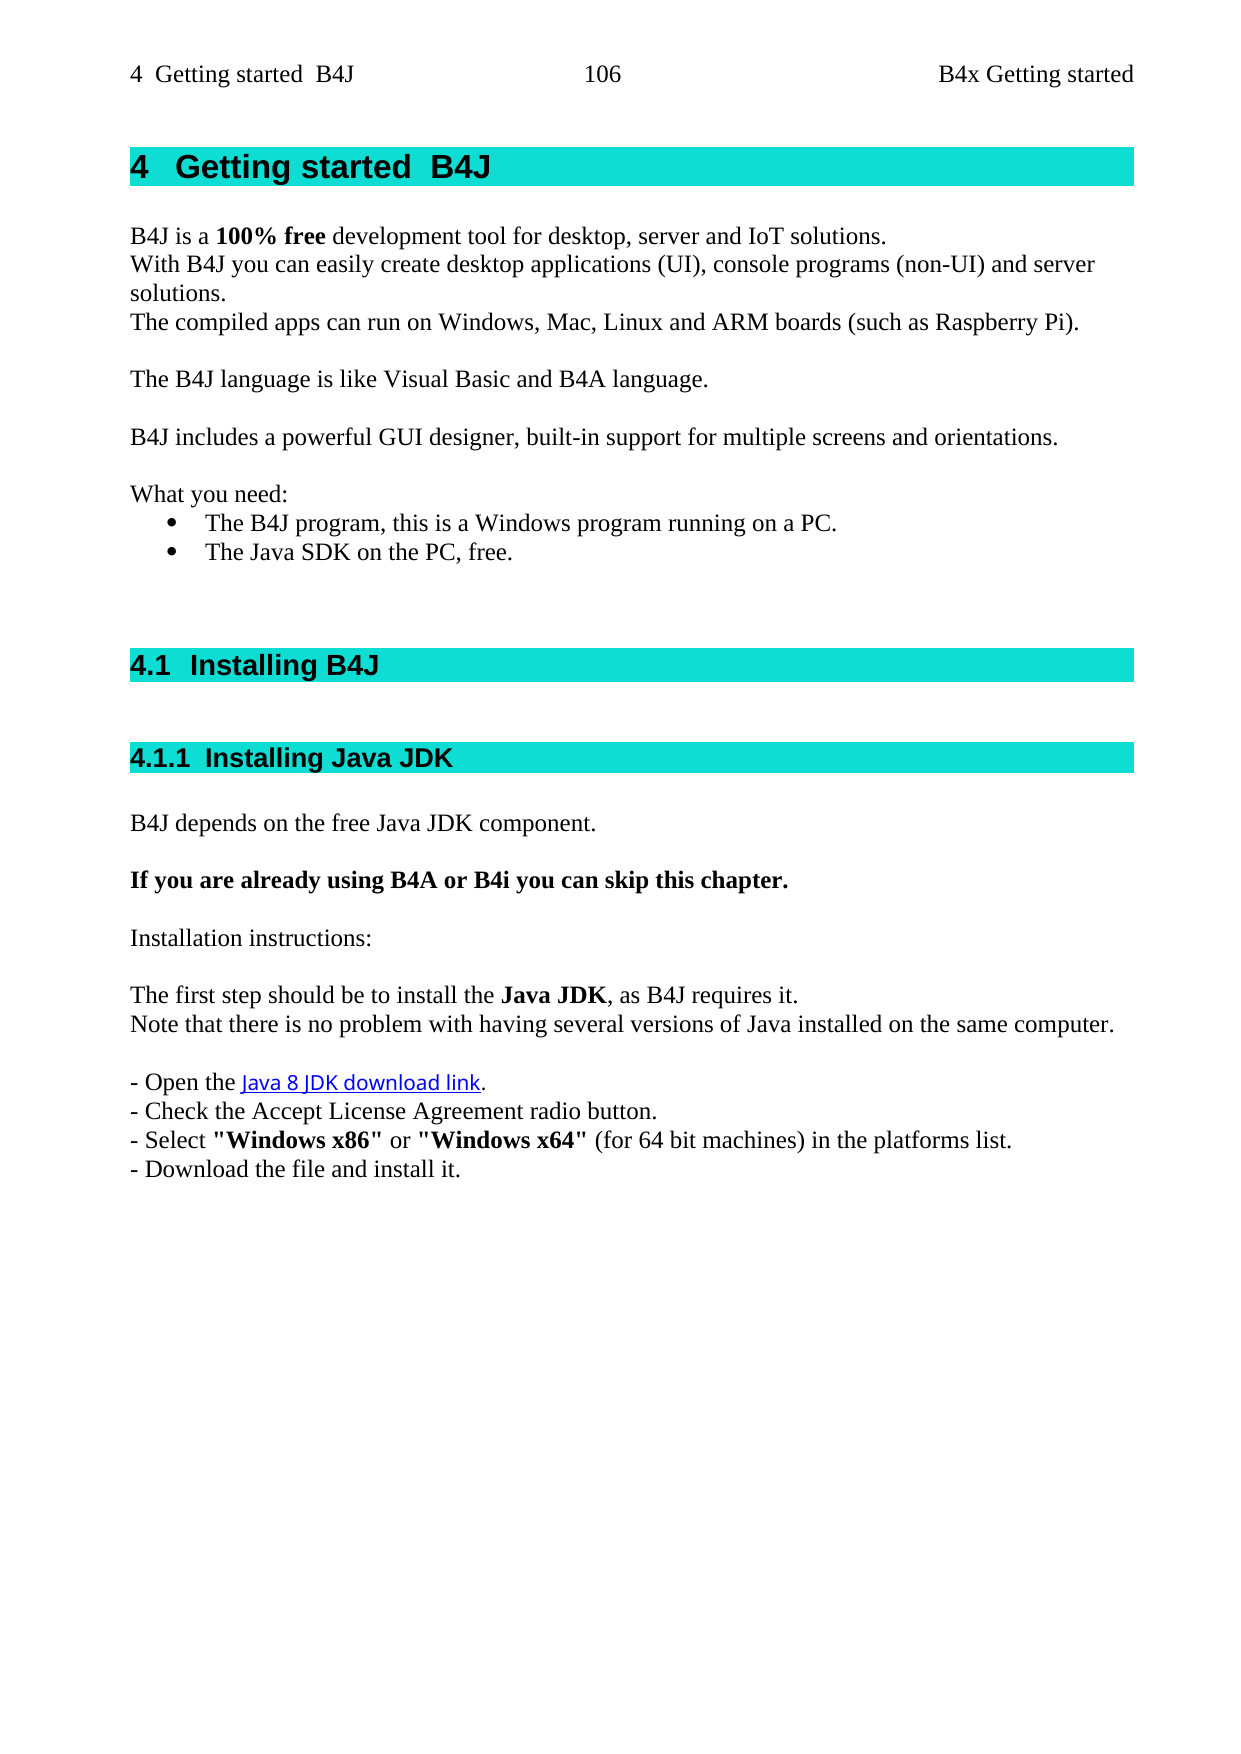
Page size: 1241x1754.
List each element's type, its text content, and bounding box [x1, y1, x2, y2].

list The B4J program, this is a Windows program running on a PC. [167, 508, 1134, 537]
text B4J is a 100% free development tool for desktop, server and IoT solutions. With B4J you can easily create desktop applications (UI), console programs (non-UI) and server solutions. The compiled apps can run on Windows, Mac, Linux and ARM boards (such as Raspberry Pi). [130, 221, 1134, 364]
text The B4J language is like Visual Basic and B4A language. B4J includes a powerful GUI designer, built-in support for multiple screens and orientations. [130, 364, 1134, 479]
text The first step should be to install the Java JDK, as B4J requires it. Note that there is no problem with having several versions of Java installed on the same computer. - Open the Java 8 JDK download link. [130, 952, 1134, 1096]
text - Download the file and install it. [130, 1154, 1134, 1211]
subtitle Installing B4J [130, 648, 1134, 682]
text If you are already using B4A or B4i you can skip this chapter. [130, 866, 1134, 894]
text - Check the Accept License Agreement radio button. - Select "Windows x86" or "Windows x64" (for 64 bit machines) in the platforms list. [130, 1096, 1134, 1154]
list The Java SDK on the PC, free. [167, 537, 1134, 566]
subtitle Getting started B4J [130, 147, 1134, 186]
text B4J depends on the free Java JDK component. [130, 808, 1134, 866]
subtitle Installing Java JDK [130, 742, 1134, 773]
text What you need: [130, 479, 1134, 508]
text Installation instructions: [130, 894, 1134, 952]
